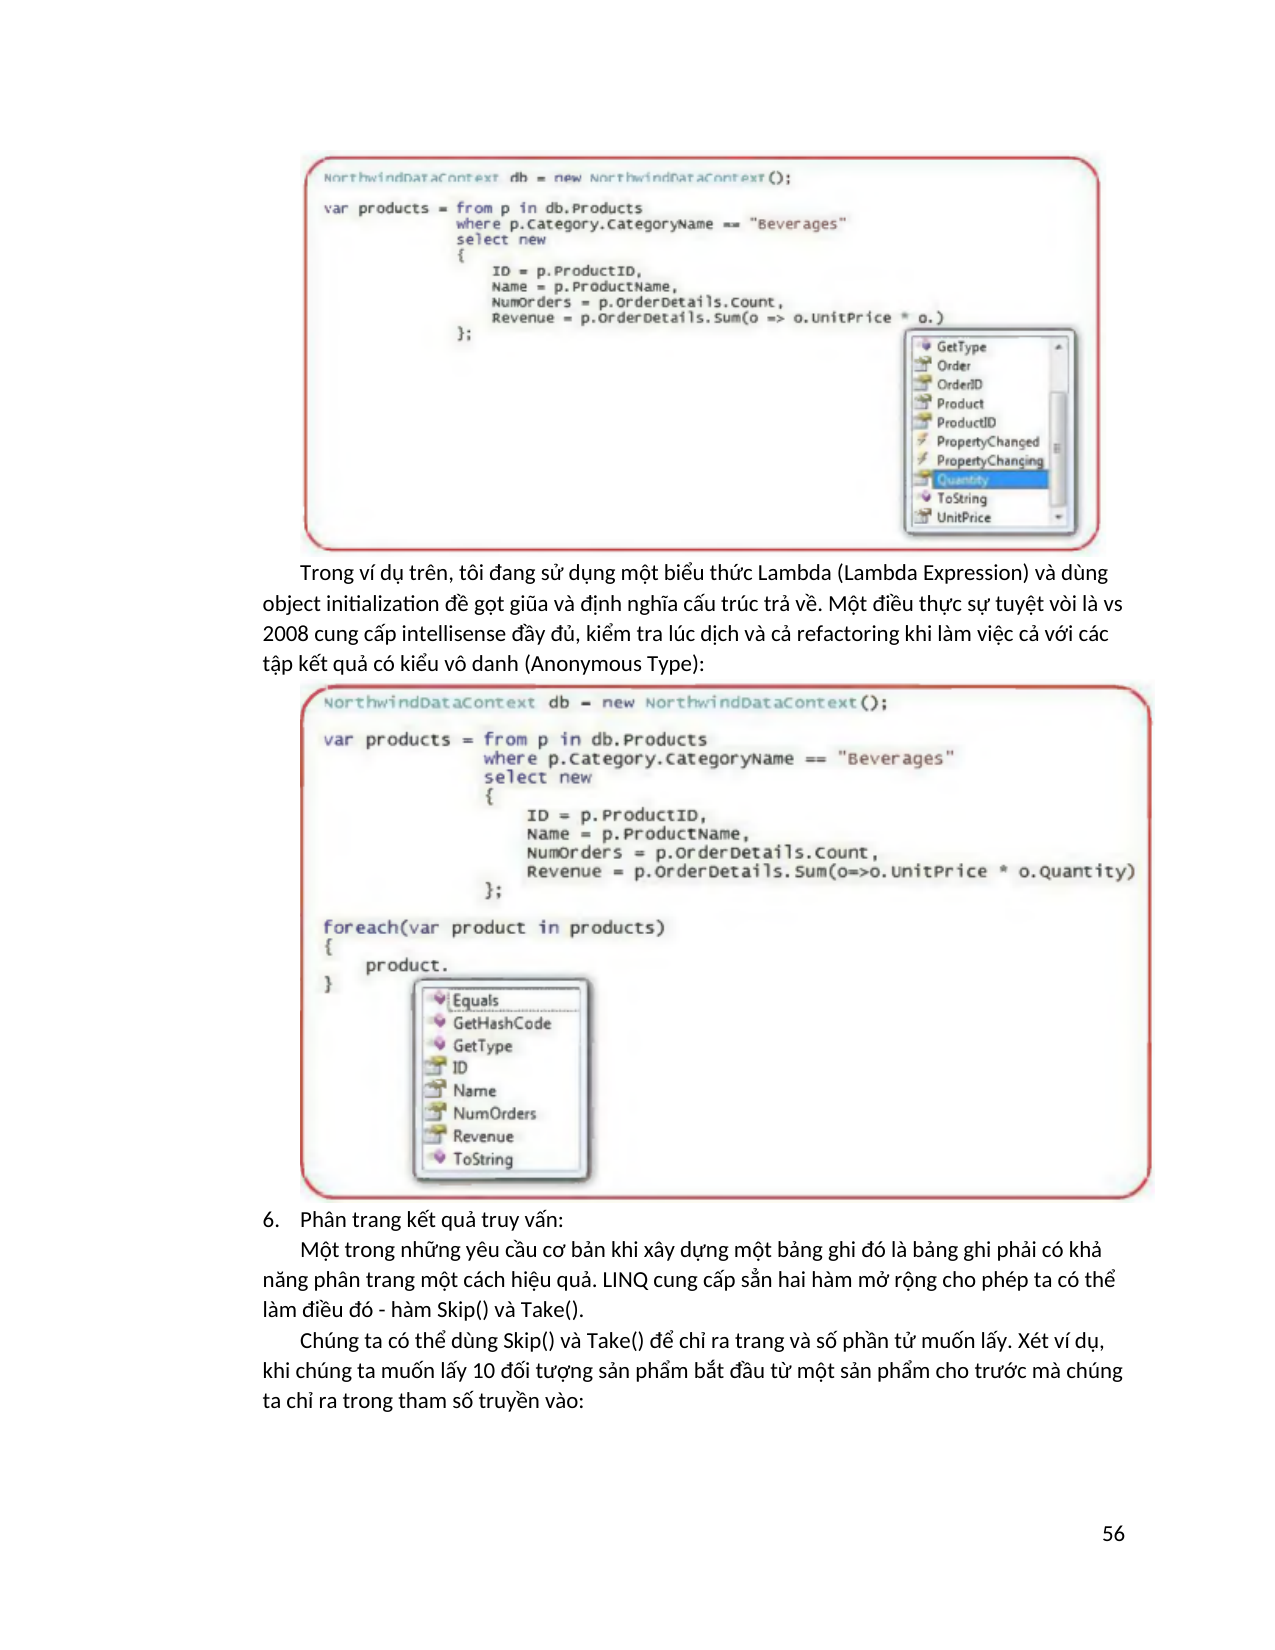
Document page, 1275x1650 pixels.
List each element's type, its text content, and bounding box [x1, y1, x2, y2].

picture [300, 150, 1107, 557]
list Một trong những yêu cầu cơ bản khi xây dựng một bảng ghi đó là bảng ghi phải có khả năng phân trang một cách hiệu quả. LINQ cung cấp sẳn hai hàm mở rộng cho phép ta có thể làm điều đó - hàm Skip() và Take(). [262, 1235, 1125, 1324]
picture [300, 679, 1155, 1203]
list Phân trang kết quả truy vấn: [262, 1205, 1125, 1233]
list Chúng ta có thể dùng Skip() và Take() để chỉ ra trang và số phần tử muốn lấy. Xét ví dụ, khi chúng ta muốn lấy 10 đối tượng sản phẩm bắt đầu từ một sản phẩm cho trước mà chúng ta chỉ ra trong tham số truyền vào: [262, 1326, 1125, 1414]
list Trong ví dụ trên, tôi đang sử dụng một biểu thức Lambda (Lambda Expression) và dùng object initialization đề gọt giũa và định nghĩa cấu trúc trả về. Một điều thực sự tuyệt vòi là vs 2008 cung cấp intellisense đầy đủ, kiểm tra lúc dịch và cả refactoring khi làm việc cả với các tập kết quả có kiểu vô danh (Anonymous Type): [262, 558, 1125, 677]
